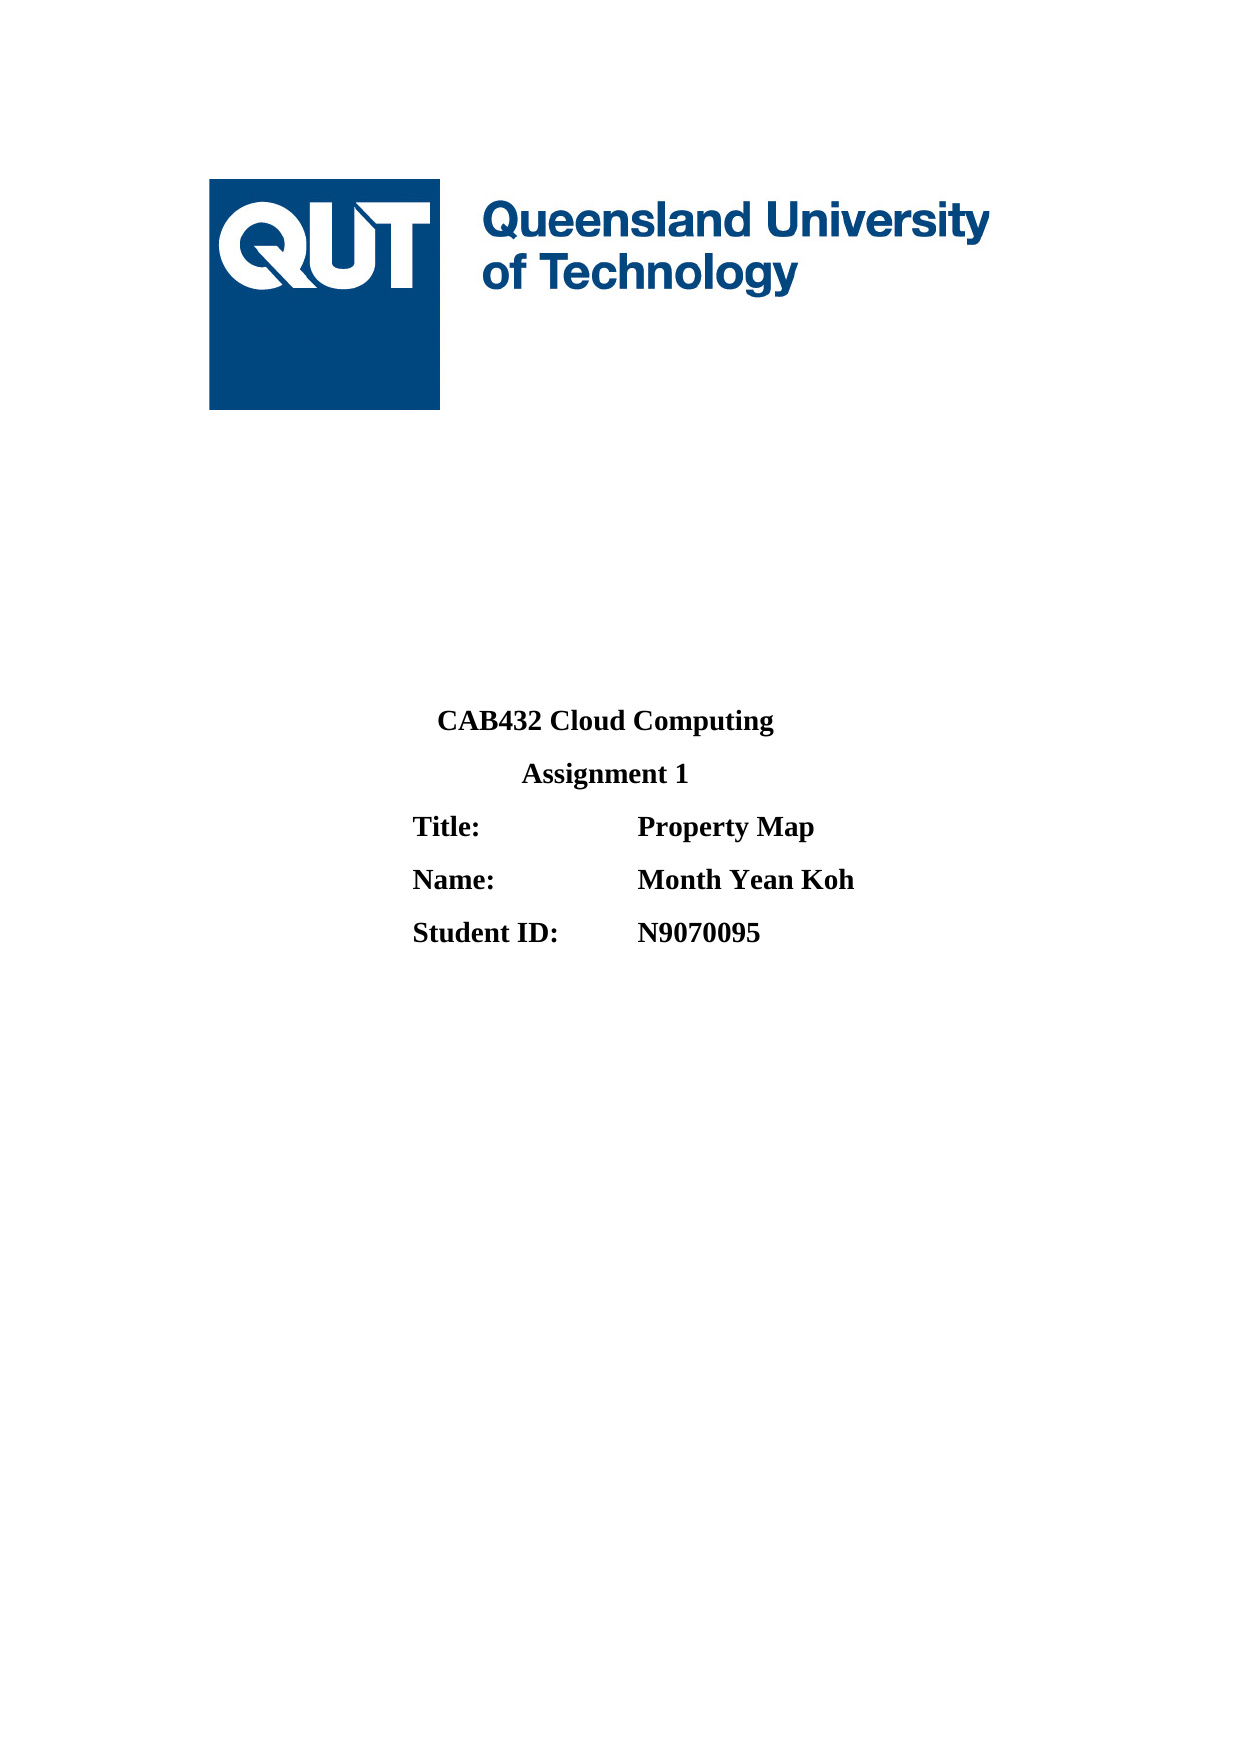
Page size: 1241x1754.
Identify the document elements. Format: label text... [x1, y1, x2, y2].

text Assignment 1 [158, 756, 1053, 790]
text CAB432 Cloud Computing [158, 703, 1053, 737]
picture [209, 179, 990, 410]
text Student ID: N9070095 [412, 915, 1053, 948]
text Title: Property Map [412, 809, 1053, 843]
text Name: Month Yean Koh [412, 862, 1053, 896]
